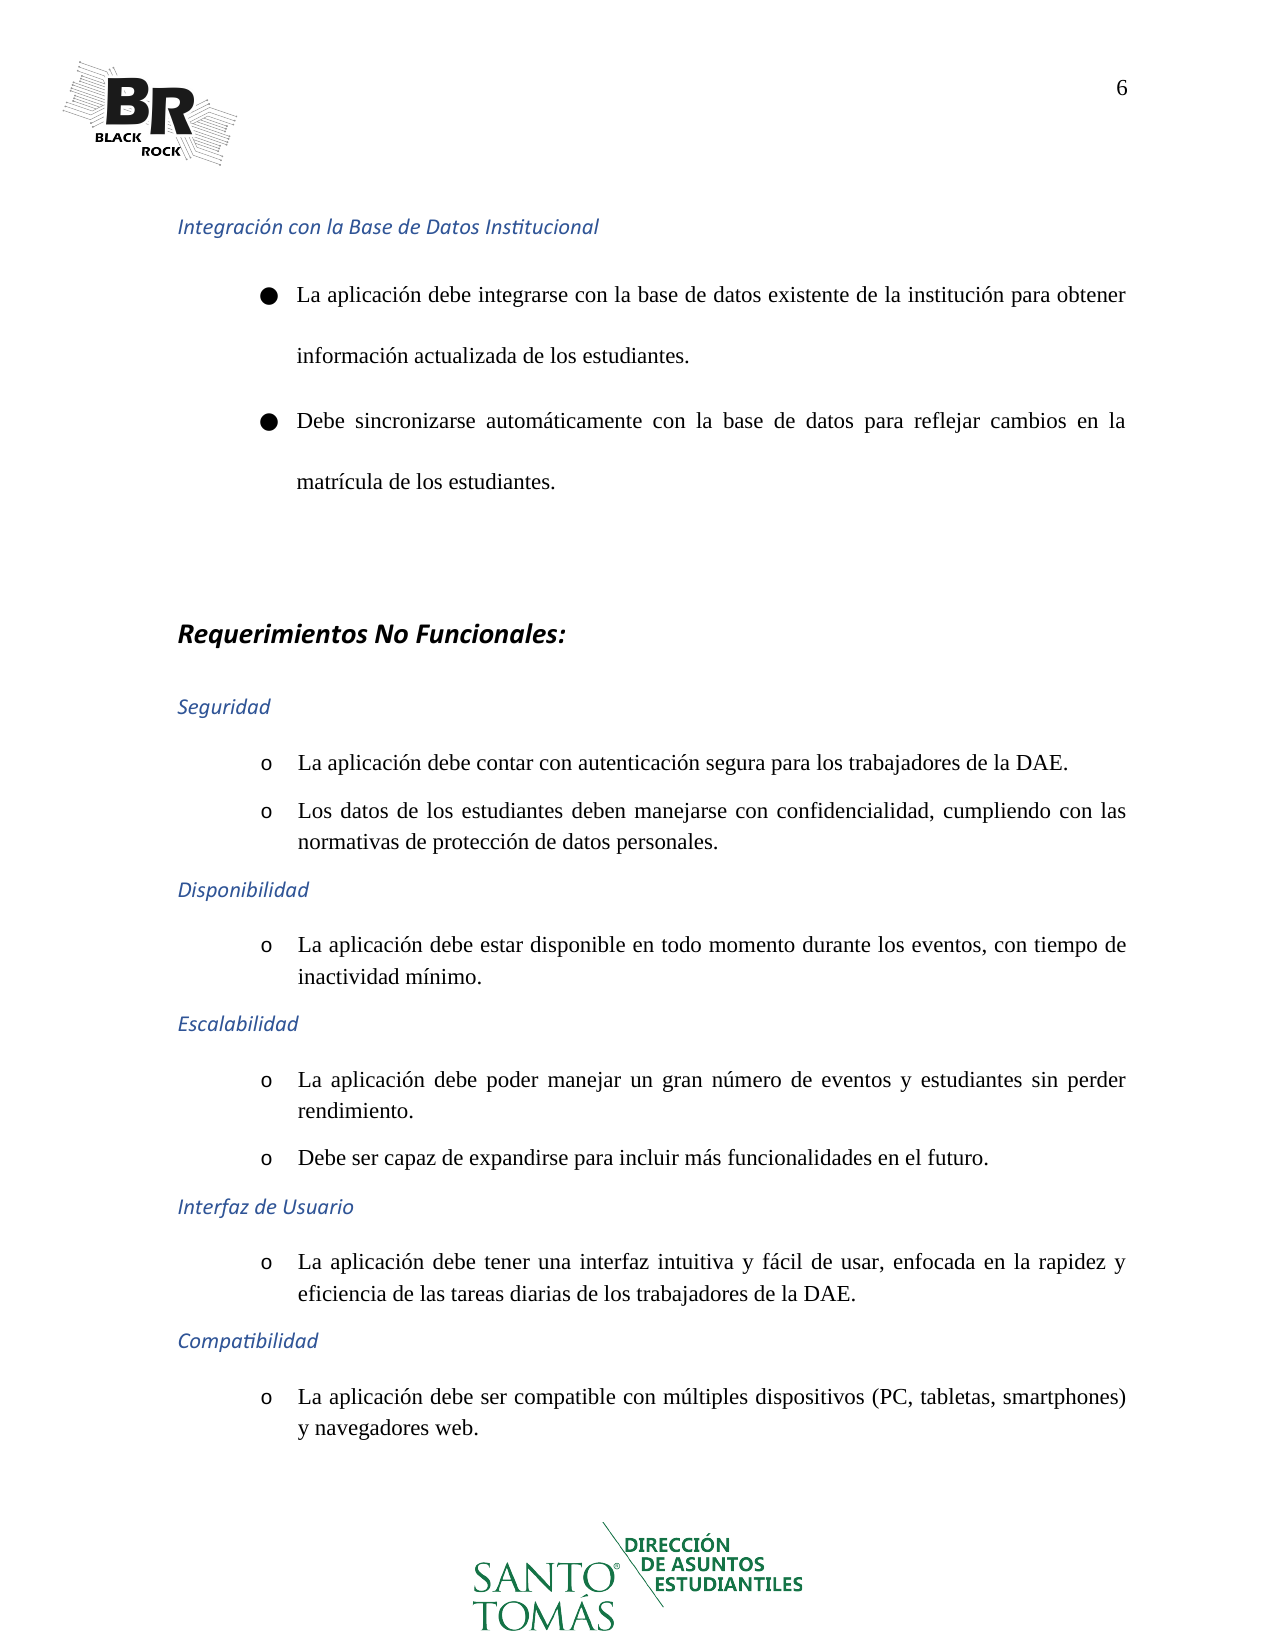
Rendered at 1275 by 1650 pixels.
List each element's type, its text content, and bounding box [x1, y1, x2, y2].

subtitle Escalabilidad [148, 1009, 1127, 1038]
list La aplicación debe tener una interfaz intuitiva y fácil de usar, enfocada en la rapidez y eficiencia de las tareas diarias de los trabajadores de la DAE. [260, 1248, 1127, 1306]
list La aplicación debe contar con autenticación segura para los trabajadores de la DAE. [260, 748, 1127, 776]
subtitle Interfaz de Usuario [148, 1192, 1127, 1220]
list La aplicación debe ser compatible con múltiples dispositivos (PC, tabletas, smartphones) y navegadores web. [260, 1383, 1127, 1441]
list Los datos de los estudiantes deben manejarse con confidencialidad, cumpliendo con las normativas de protección de datos personales. [260, 797, 1127, 855]
subtitle Integración con la Base de Datos Institucional [148, 212, 1127, 241]
list La aplicación debe poder manejar un gran número de eventos y estudiantes sin perder rendimiento. [260, 1066, 1127, 1123]
picture [472, 1522, 803, 1631]
subtitle Disponibilidad [148, 875, 1127, 903]
picture [62, 61, 238, 166]
subtitle Compatibilidad [148, 1327, 1127, 1355]
subtitle Seguridad [148, 692, 1127, 721]
list Debe sincronizarse automáticamente con la base de datos para reflejar cambios en la matrícula de los estudiantes. [259, 394, 1127, 494]
subtitle Requerimientos No Funcionales: [148, 615, 1127, 651]
list La aplicación debe estar disponible en todo momento durante los eventos, con tiempo de inactividad mínimo. [260, 931, 1127, 989]
list Debe ser capaz de expandirse para incluir más funcionalidades en el futuro. [260, 1144, 1127, 1172]
list La aplicación debe integrarse con la base de datos existente de la institución para obtener información actualizada de los estudiantes. [259, 268, 1127, 368]
